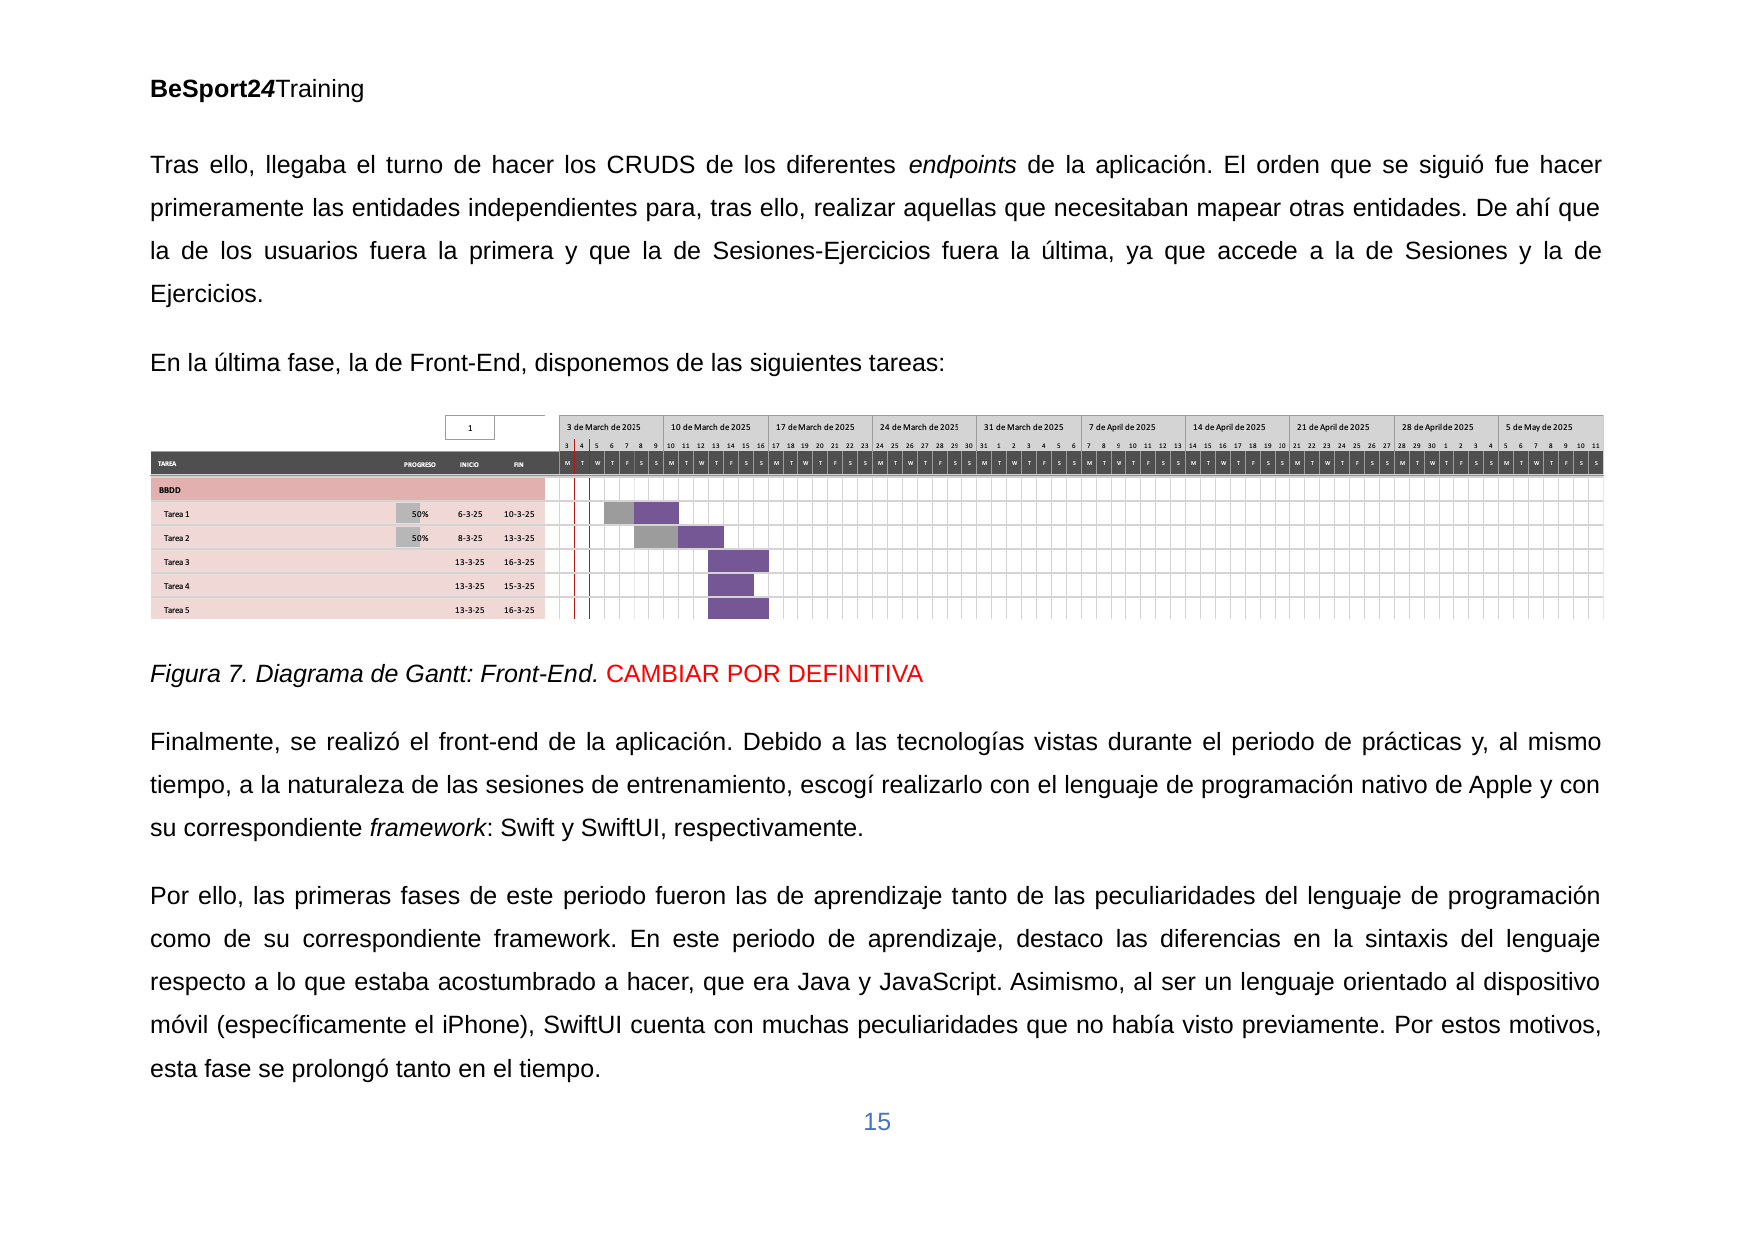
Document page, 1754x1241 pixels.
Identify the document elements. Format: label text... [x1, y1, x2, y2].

text Tras ello, llegaba el turno de hacer los CRUDS de los diferentes endpoints de la aplicación. El orden que se siguió fue hacer primeramente las entidades independientes para, tras ello, realizar aquellas que necesitaban mapear otras entidades. De ahí que la de los usuarios fuera la primera y que la de Sesiones-Ejercicios fuera la última, ya que accede a la de Sesiones y la de Ejercicios. [150, 150, 1604, 308]
text Finalmente, se realizó el front-end de la aplicación. Debido a las tecnologías vistas durante el periodo de prácticas y, al mismo tiempo, a la naturaleza de las sesiones de entrenamiento, escogí realizarlo con el lenguaje de programación nativo de Apple y con su correspondiente framework: Swift y SwiftUI, respectivamente. [150, 727, 1604, 842]
picture [150, 415, 1604, 619]
text En la última fase, la de Front-End, disponemos de las siguientes tareas: [150, 347, 1604, 376]
text Por ello, las primeras fases de este periodo fueron las de aprendizaje tanto de las peculiaridades del lenguaje de programación como de su correspondiente framework. En este periodo de aprendizaje, destaco las diferencias en la sintaxis del lenguaje respecto a lo que estaba acostumbrado a hacer, que era Java y JavaScript. Asimismo, al ser un lenguaje orientado al dispositivo móvil (específicamente el iPhone), SwiftUI cuenta con muchas peculiaridades que no había visto previamente. Por estos motivos, esta fase se prolongó tanto en el tiempo. [150, 881, 1604, 1082]
text Figura 7. Diagrama de Gantt: Front-End. CAMBIAR POR DEFINITIVA [150, 658, 1604, 687]
